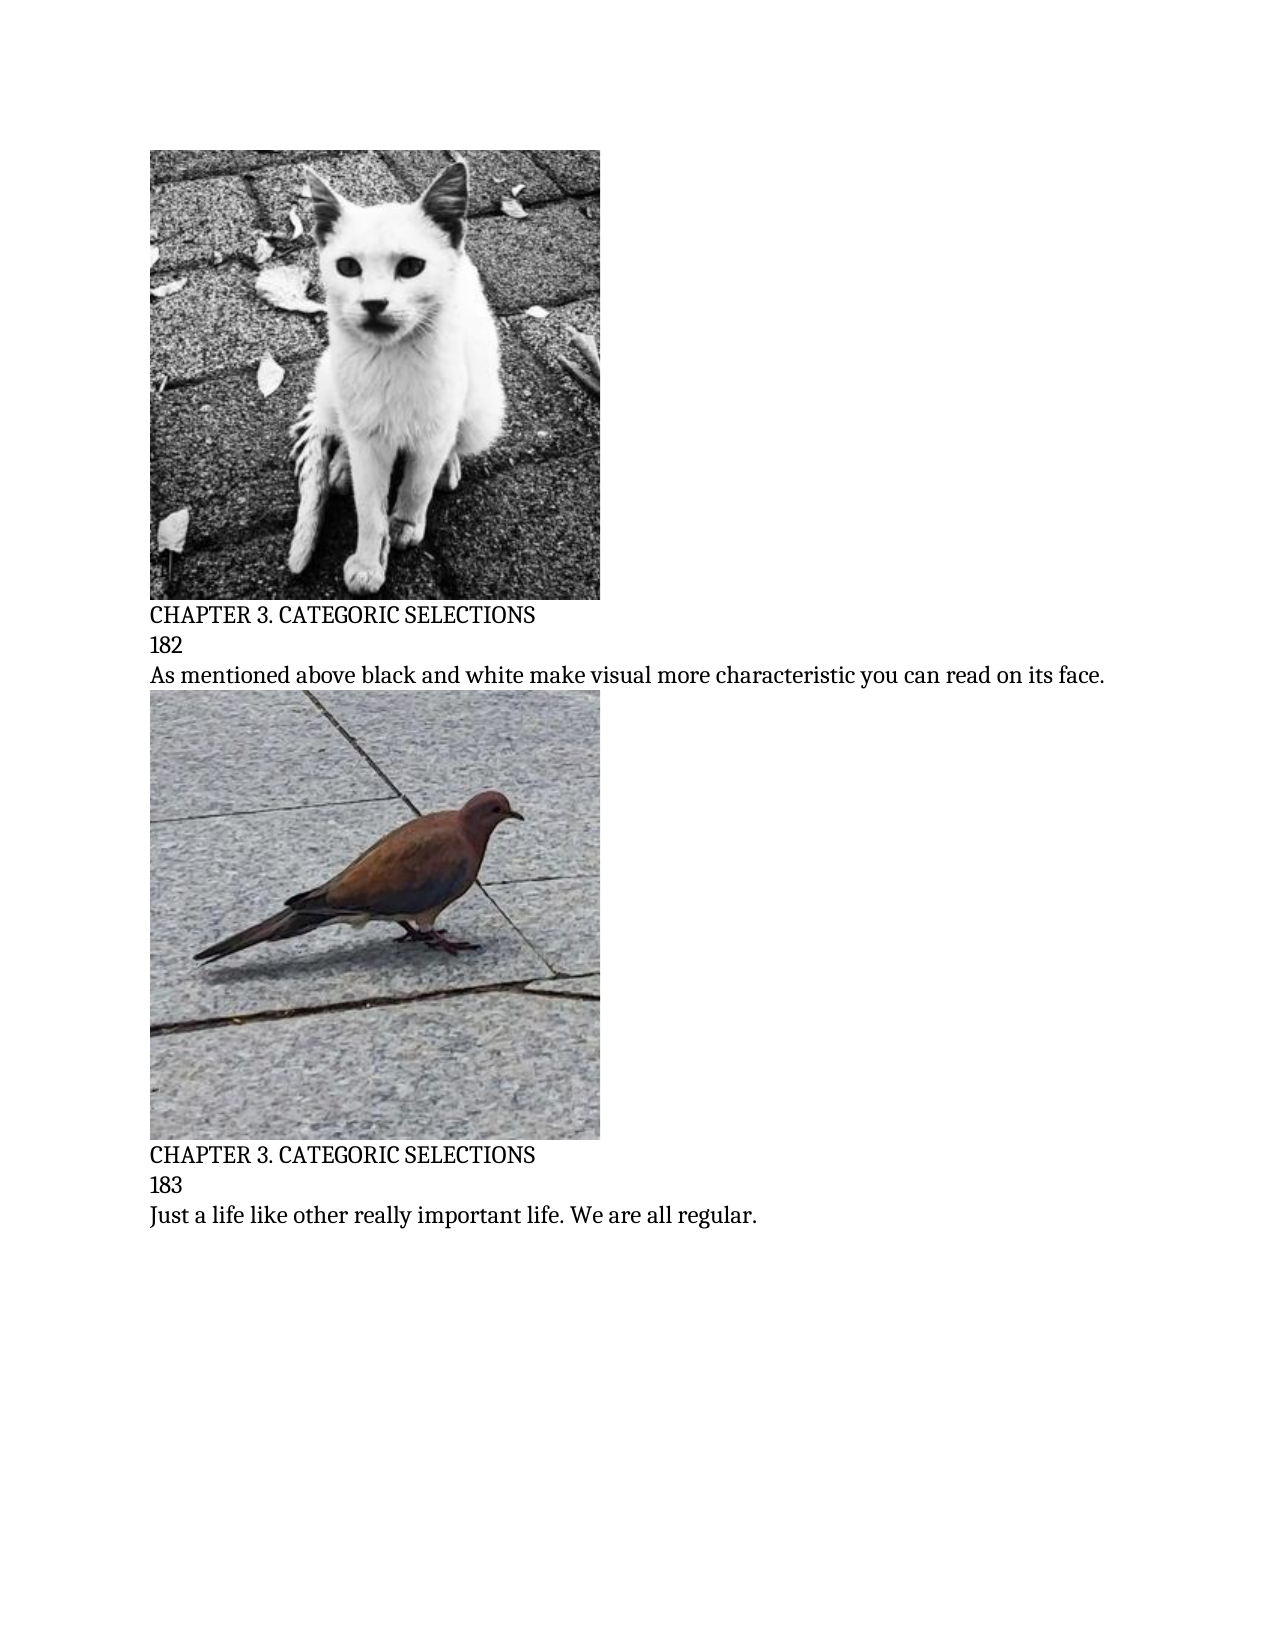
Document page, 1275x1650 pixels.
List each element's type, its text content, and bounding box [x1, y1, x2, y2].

text 183 [150, 1170, 1125, 1200]
picture [150, 150, 600, 600]
text 182 [150, 630, 1125, 660]
text CHAPTER 3. CATEGORIC SELECTIONS [150, 1140, 1125, 1170]
text As mentioned above black and white make visual more characteristic you can read on its face. [150, 660, 1125, 690]
text CHAPTER 3. CATEGORIC SELECTIONS [150, 600, 1125, 630]
text Just a life like other really important life. We are all regular. [150, 1200, 1125, 1230]
picture [150, 690, 600, 1140]
